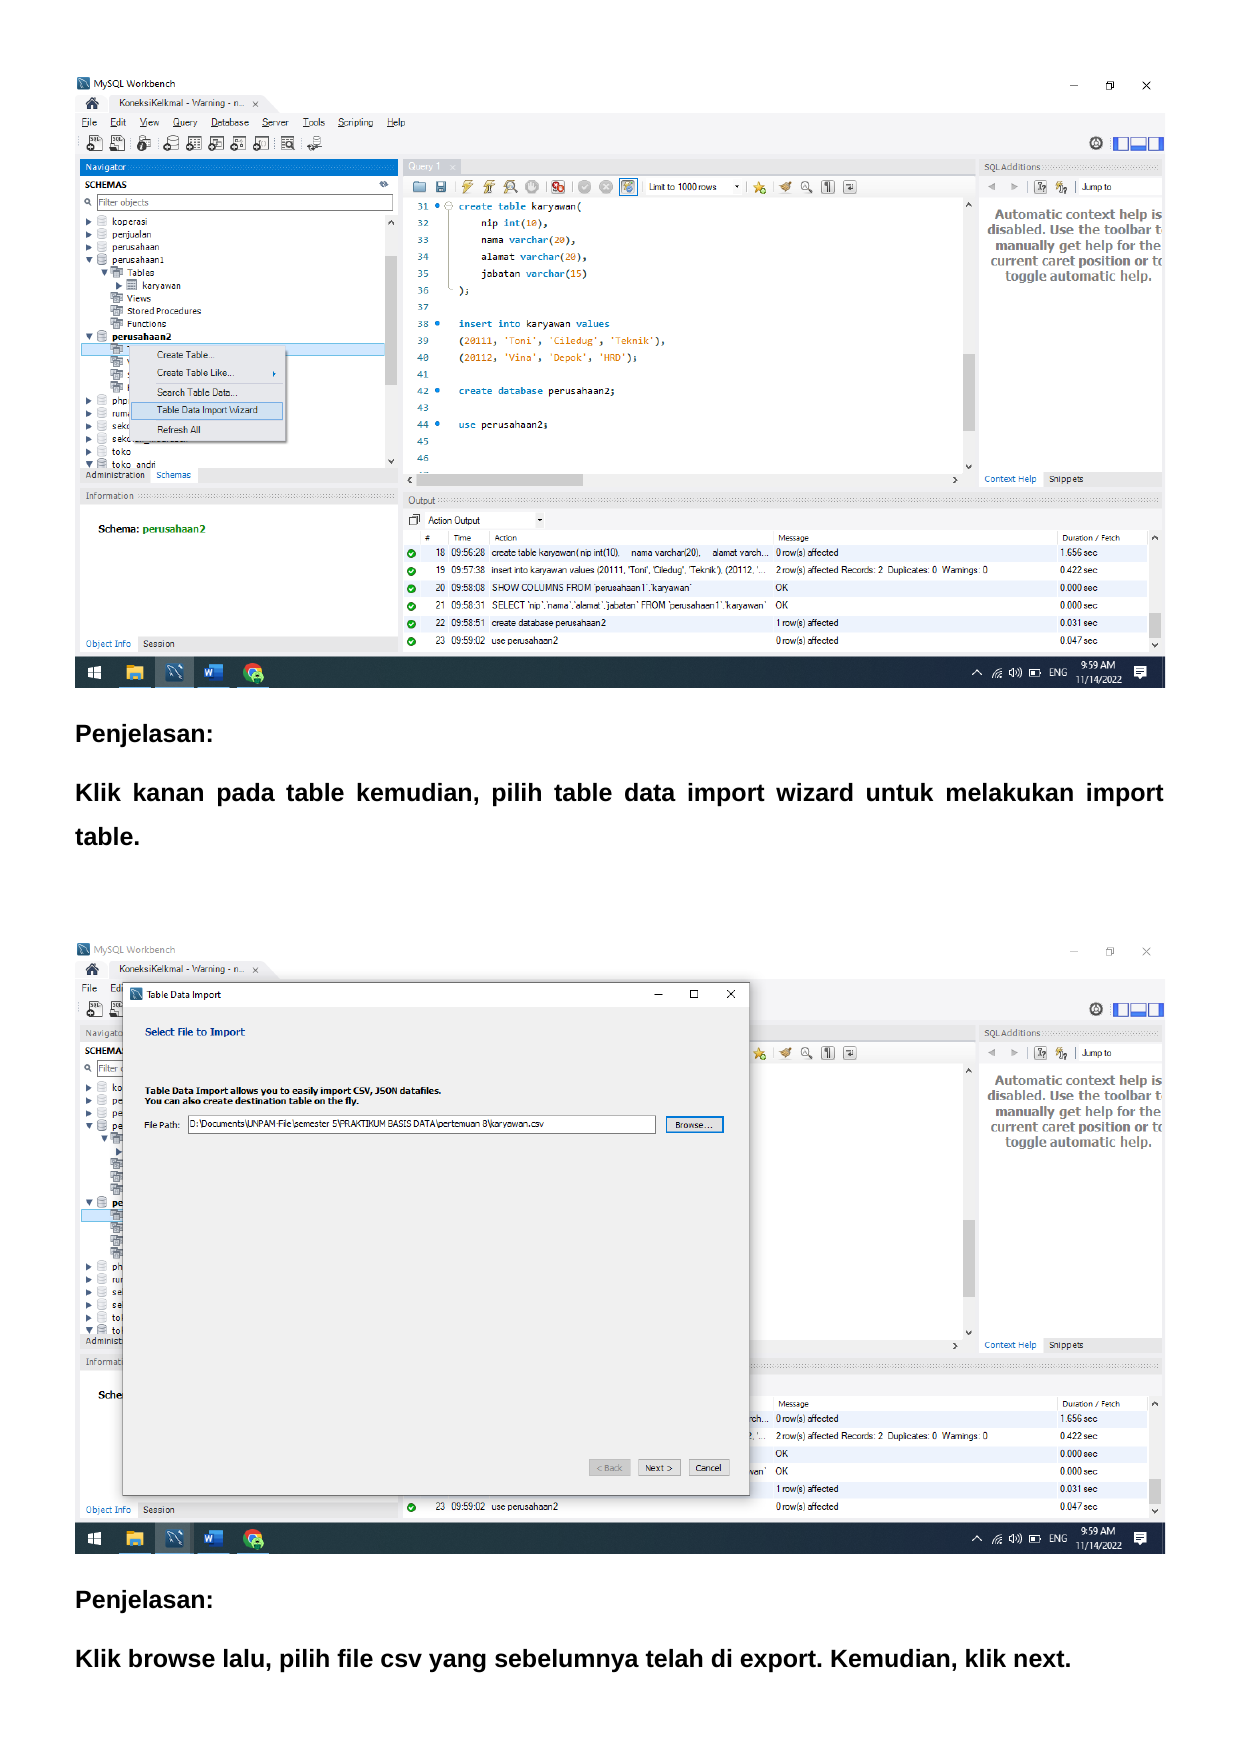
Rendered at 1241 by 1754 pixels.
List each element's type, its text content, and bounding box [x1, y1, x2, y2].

text Penjelasan: [75, 718, 1165, 747]
picture [75, 75, 1166, 688]
picture [75, 941, 1166, 1554]
text Klik browse lalu, pilih file csv yang sebelumnya telah di export. Kemudian, klik next. [75, 1644, 1165, 1673]
text Klik kanan pada table kemudian, pilih table data import wizard untuk melakukan import table. [75, 778, 1165, 850]
text Penjelasan: [75, 1584, 1165, 1613]
